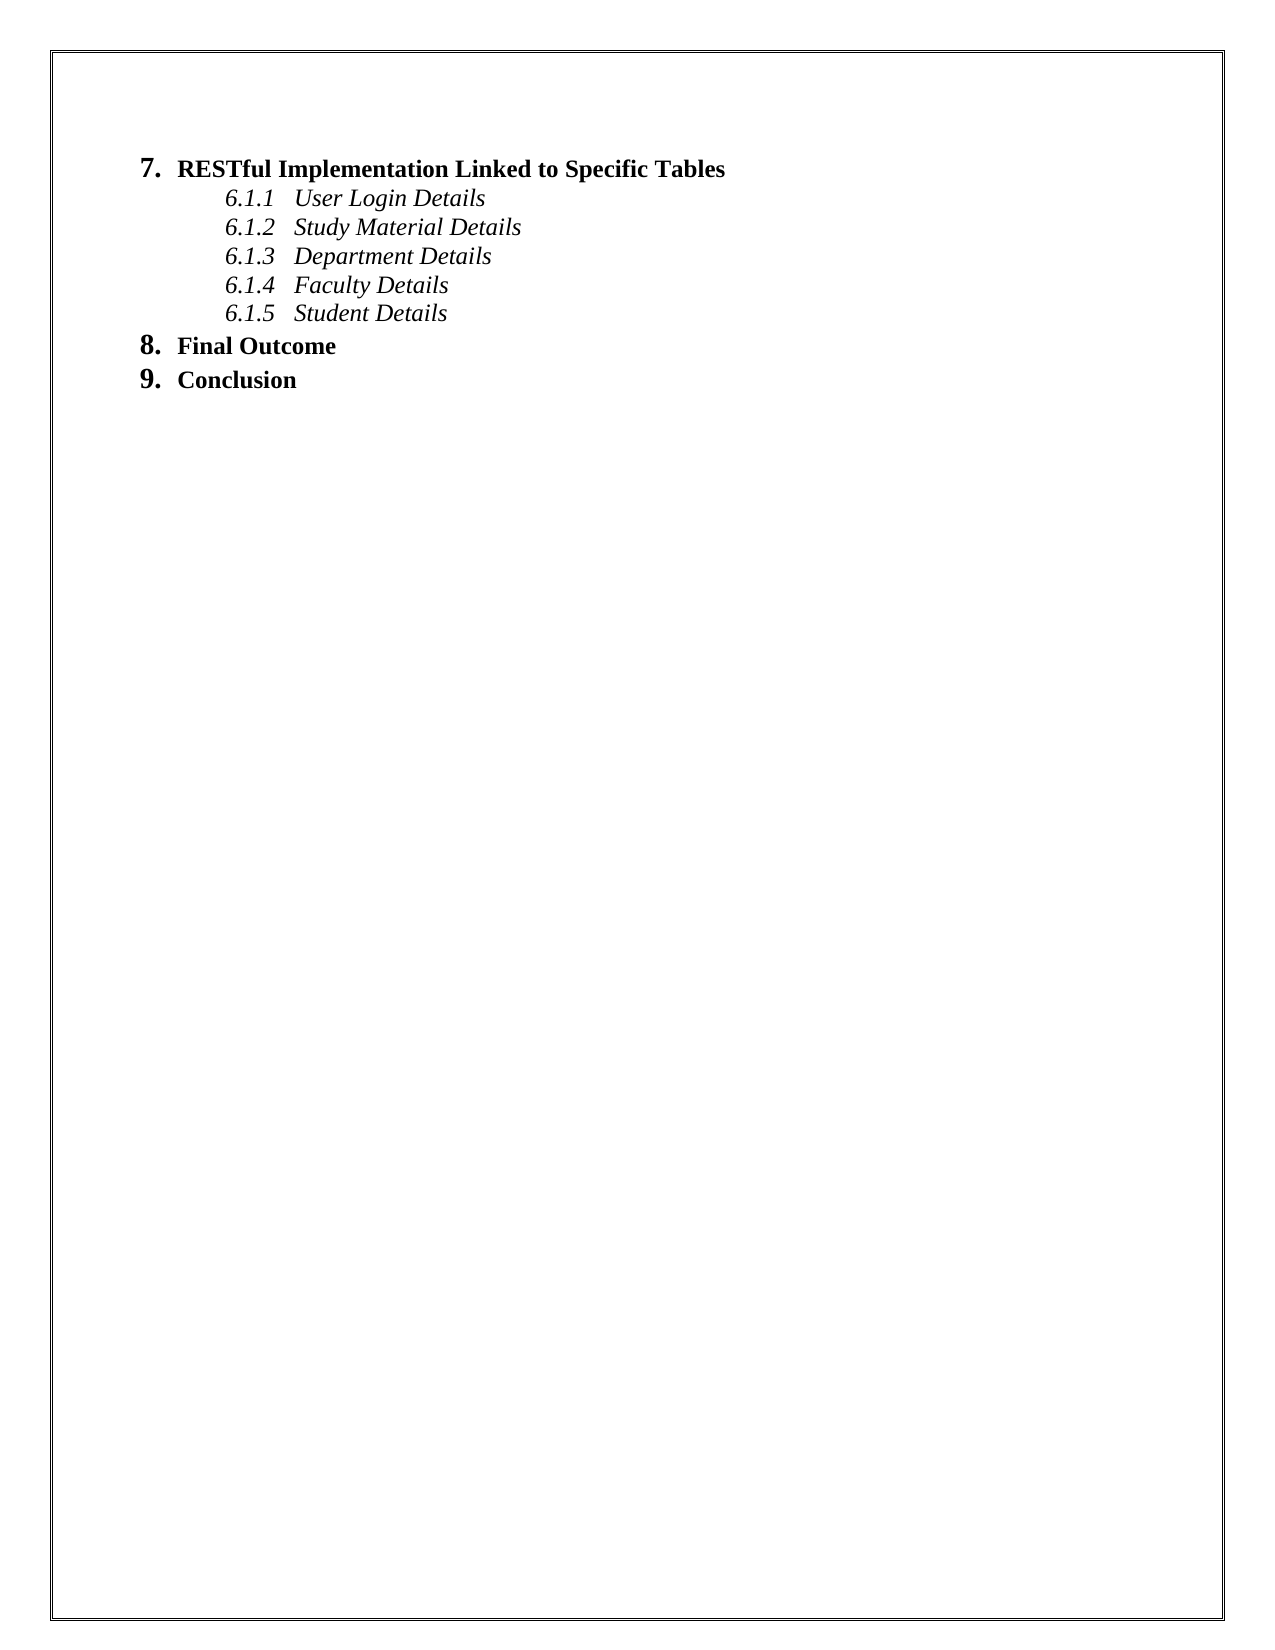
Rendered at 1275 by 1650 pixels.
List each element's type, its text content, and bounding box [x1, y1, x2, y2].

list Faculty Details [225, 270, 1137, 298]
subtitle RESTful Implementation Linked to Specific Tables [139, 150, 1137, 183]
list Department Details [225, 241, 1137, 270]
subtitle Final Outcome [139, 327, 1137, 361]
list Student Details [225, 298, 1137, 327]
list User Login Details [225, 183, 1137, 212]
list Study Material Details [225, 212, 1137, 241]
list Conclusion [139, 361, 1137, 394]
